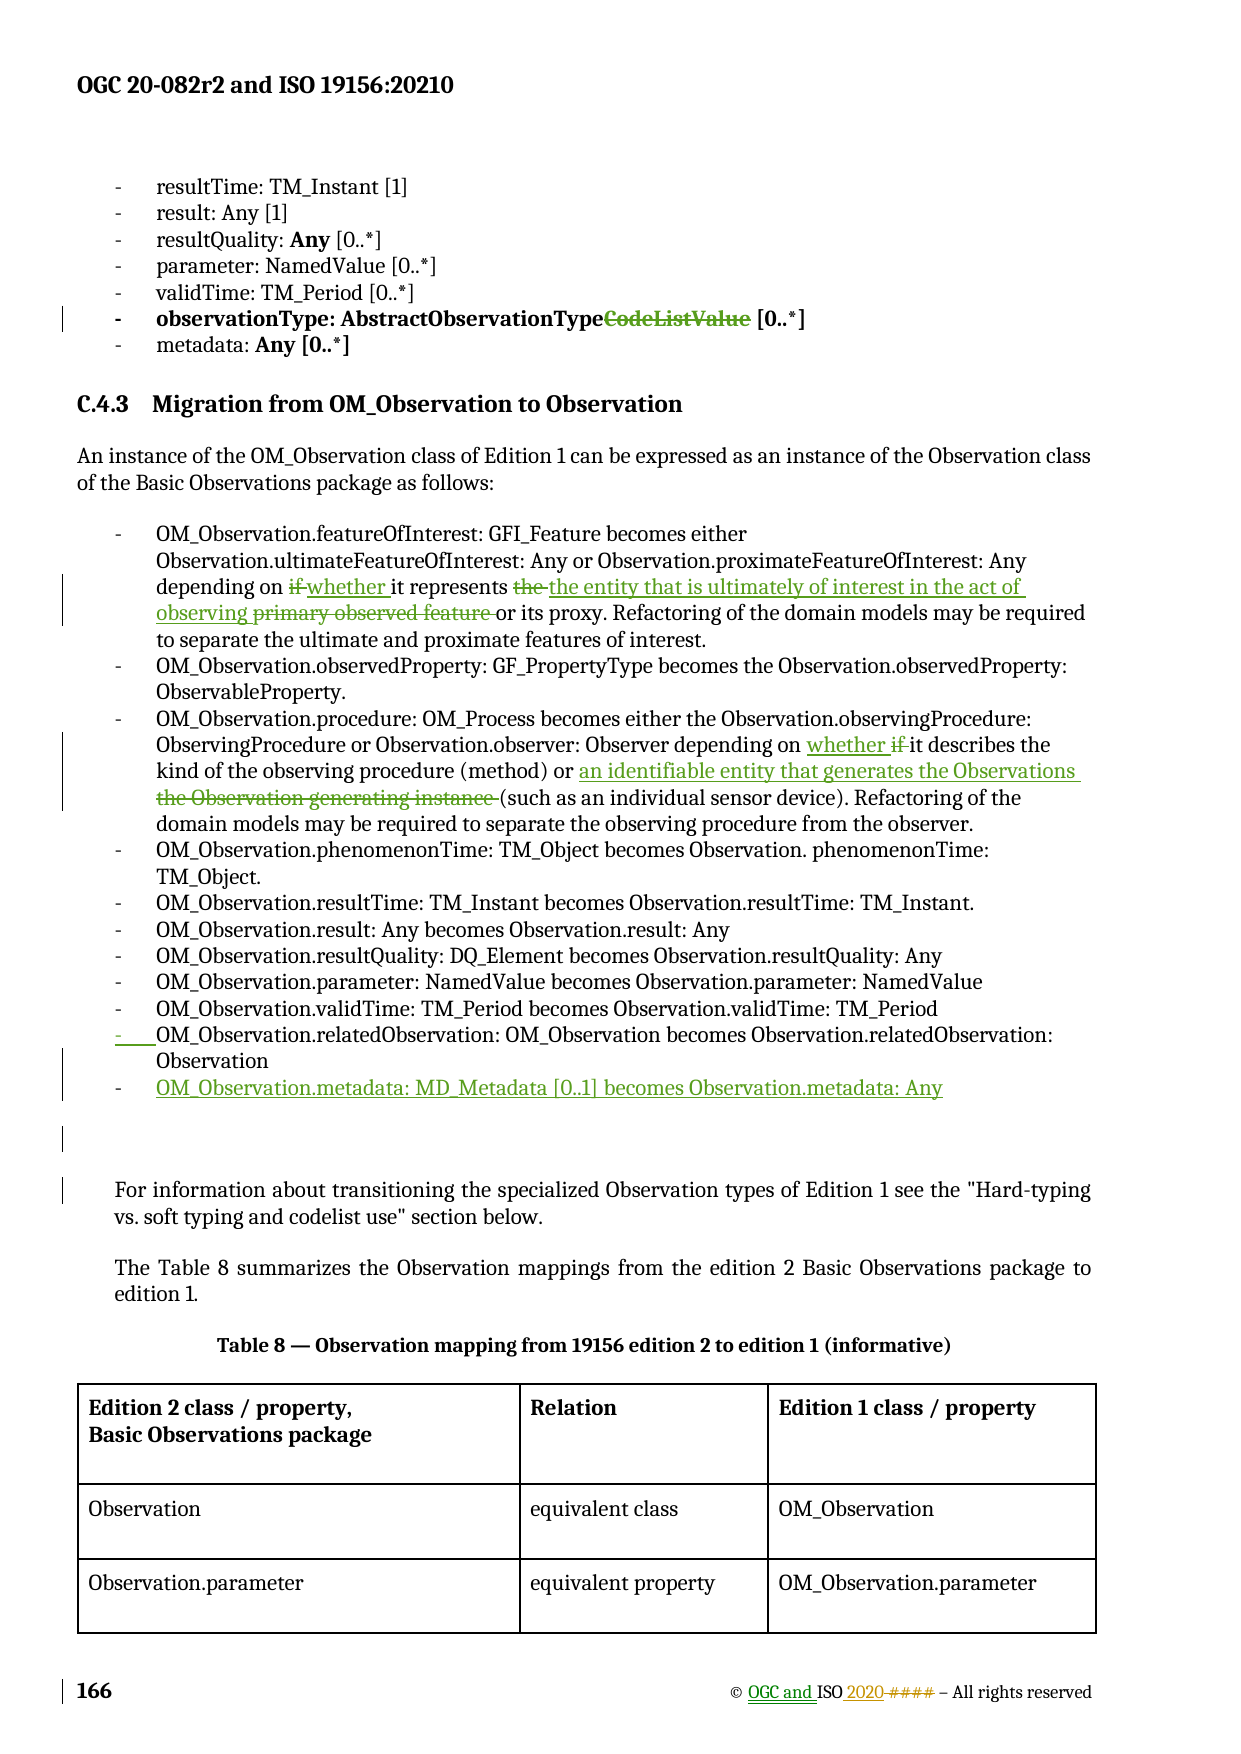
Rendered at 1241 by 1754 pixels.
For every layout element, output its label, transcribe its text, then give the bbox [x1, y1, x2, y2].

list OM_Observation.resultQuality: DQ_Element becomes Observation.resultQuality: Any [114, 943, 1092, 969]
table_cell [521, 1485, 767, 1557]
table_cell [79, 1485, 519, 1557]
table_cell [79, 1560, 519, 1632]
list validTime: TM_Period [0..*] [114, 279, 1092, 306]
text The table 8 summarizes the Observation mappings from the edition 2 Basic Observations package to edition 1. [114, 1255, 1092, 1308]
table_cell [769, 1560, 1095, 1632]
list parameter: NamedValue [0..*] [114, 253, 1092, 279]
list result: Any [1] [114, 200, 1092, 227]
list metadata: Any [0..*] [114, 332, 1092, 358]
list observationType: AbstractObservationType [0..*] [114, 306, 1092, 332]
list OM_Observation.observedProperty: GF_PropertyType becomes the Observation.observedProperty: ObservableProperty. [114, 653, 1092, 706]
list resultQuality: Any [0..*] [114, 227, 1092, 253]
list OM_Observation.featureOfInterest: GFI_Feature becomes either Observation.ultimateFeatureOfInterest: Any or Observation.proximateFeatureOfInterest: Any depending on it represents or its proxy. Refactoring of the domain models may be required to separate the ultimate and proximate features of interest. [114, 521, 1092, 653]
list OM_Observation.resultTime: TM_Instant becomes Observation.resultTime: TM_Instant. [114, 890, 1092, 916]
list OM_Observation.procedure: OM_Process becomes either the Observation.observingProcedure: ObservingProcedure or Observation.observer: Observer depending on it describes the kind of the observing procedure (method) or (such as an individual sensor device). Refactoring of the domain models may be required to separate the observing procedure from the observer. [114, 706, 1092, 837]
list OM_Observation.result: Any becomes Observation.result: Any [114, 916, 1092, 943]
text Table 8 — Observation mapping from 19156 edition 2 to edition 1 (informative) [77, 1333, 1092, 1358]
list OM_Observation.phenomenonTime: TM_Object becomes Observation. phenomenonTime: TM_Object. [114, 837, 1092, 890]
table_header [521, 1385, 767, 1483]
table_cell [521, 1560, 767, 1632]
text An instance of the OM_Observation class of Edition 1 can be expressed as an instance of the Observation class of the Basic Observations package as follows: [77, 443, 1092, 496]
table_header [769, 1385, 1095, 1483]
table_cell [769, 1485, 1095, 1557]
list OM_Observation.relatedObservation: OM_Observation becomes Observation.relatedObservation: Observation [114, 1022, 1092, 1074]
text For information about transitioning the specialized Observation types of Edition 1 see the "Hard-typing vs. soft typing and codelist use" section below. [114, 1177, 1092, 1230]
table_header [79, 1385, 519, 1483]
list resultTime: TM_Instant [1] [114, 174, 1092, 200]
text Migration from OM_Observation to Observation [77, 389, 1092, 418]
list OM_Observation.parameter: NamedValue becomes Observation.parameter: NamedValue [114, 969, 1092, 995]
list OM_Observation.validTime: TM_Period becomes Observation.validTime: TM_Period [114, 995, 1092, 1022]
